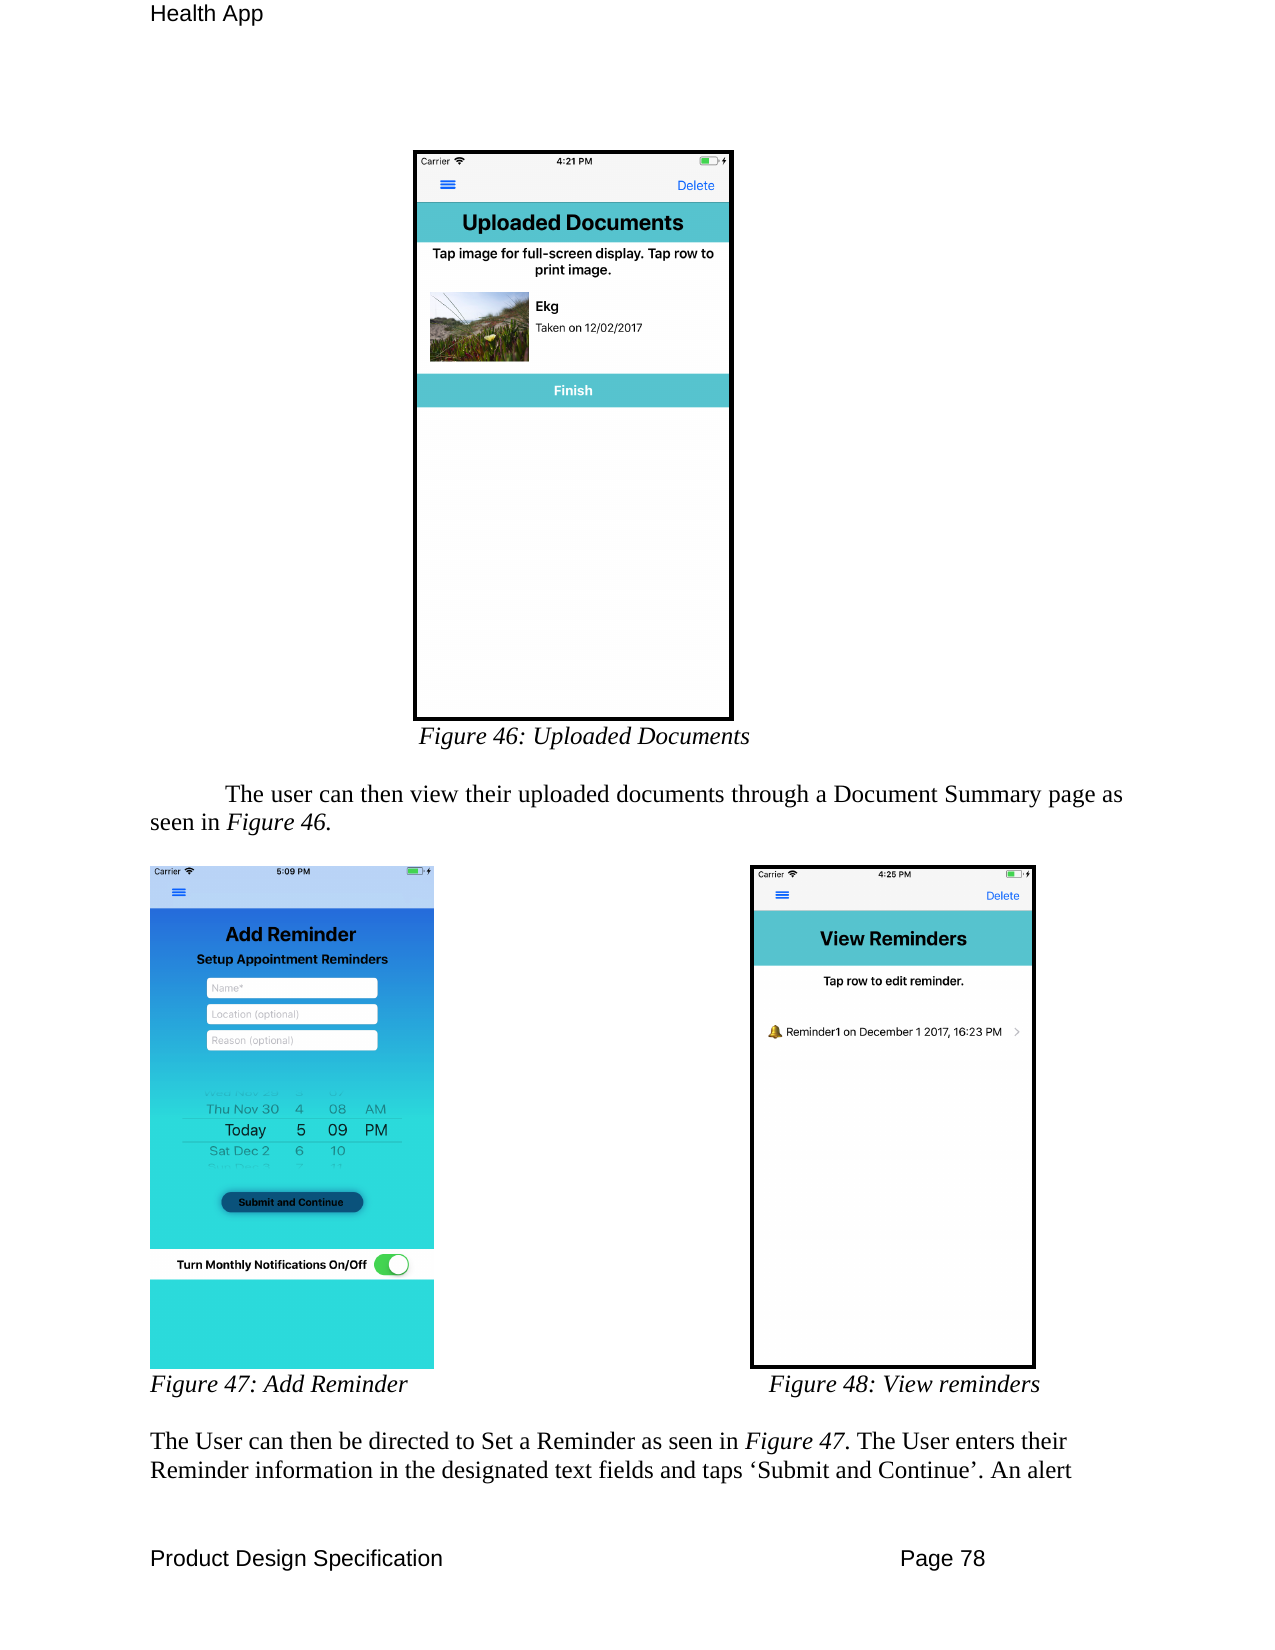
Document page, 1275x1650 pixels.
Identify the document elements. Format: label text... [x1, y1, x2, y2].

text Figure 47: Add Reminder Figure 48: View reminders [150, 1369, 1125, 1398]
text Figure 46: Uploaded Documents [150, 721, 1125, 750]
picture [754, 869, 1032, 1365]
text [150, 1426, 1125, 1484]
picture [417, 154, 729, 717]
picture [150, 866, 434, 1369]
text The user can then view their uploaded documents through a Document Summary page as seen in Figure 46. [150, 779, 1125, 836]
